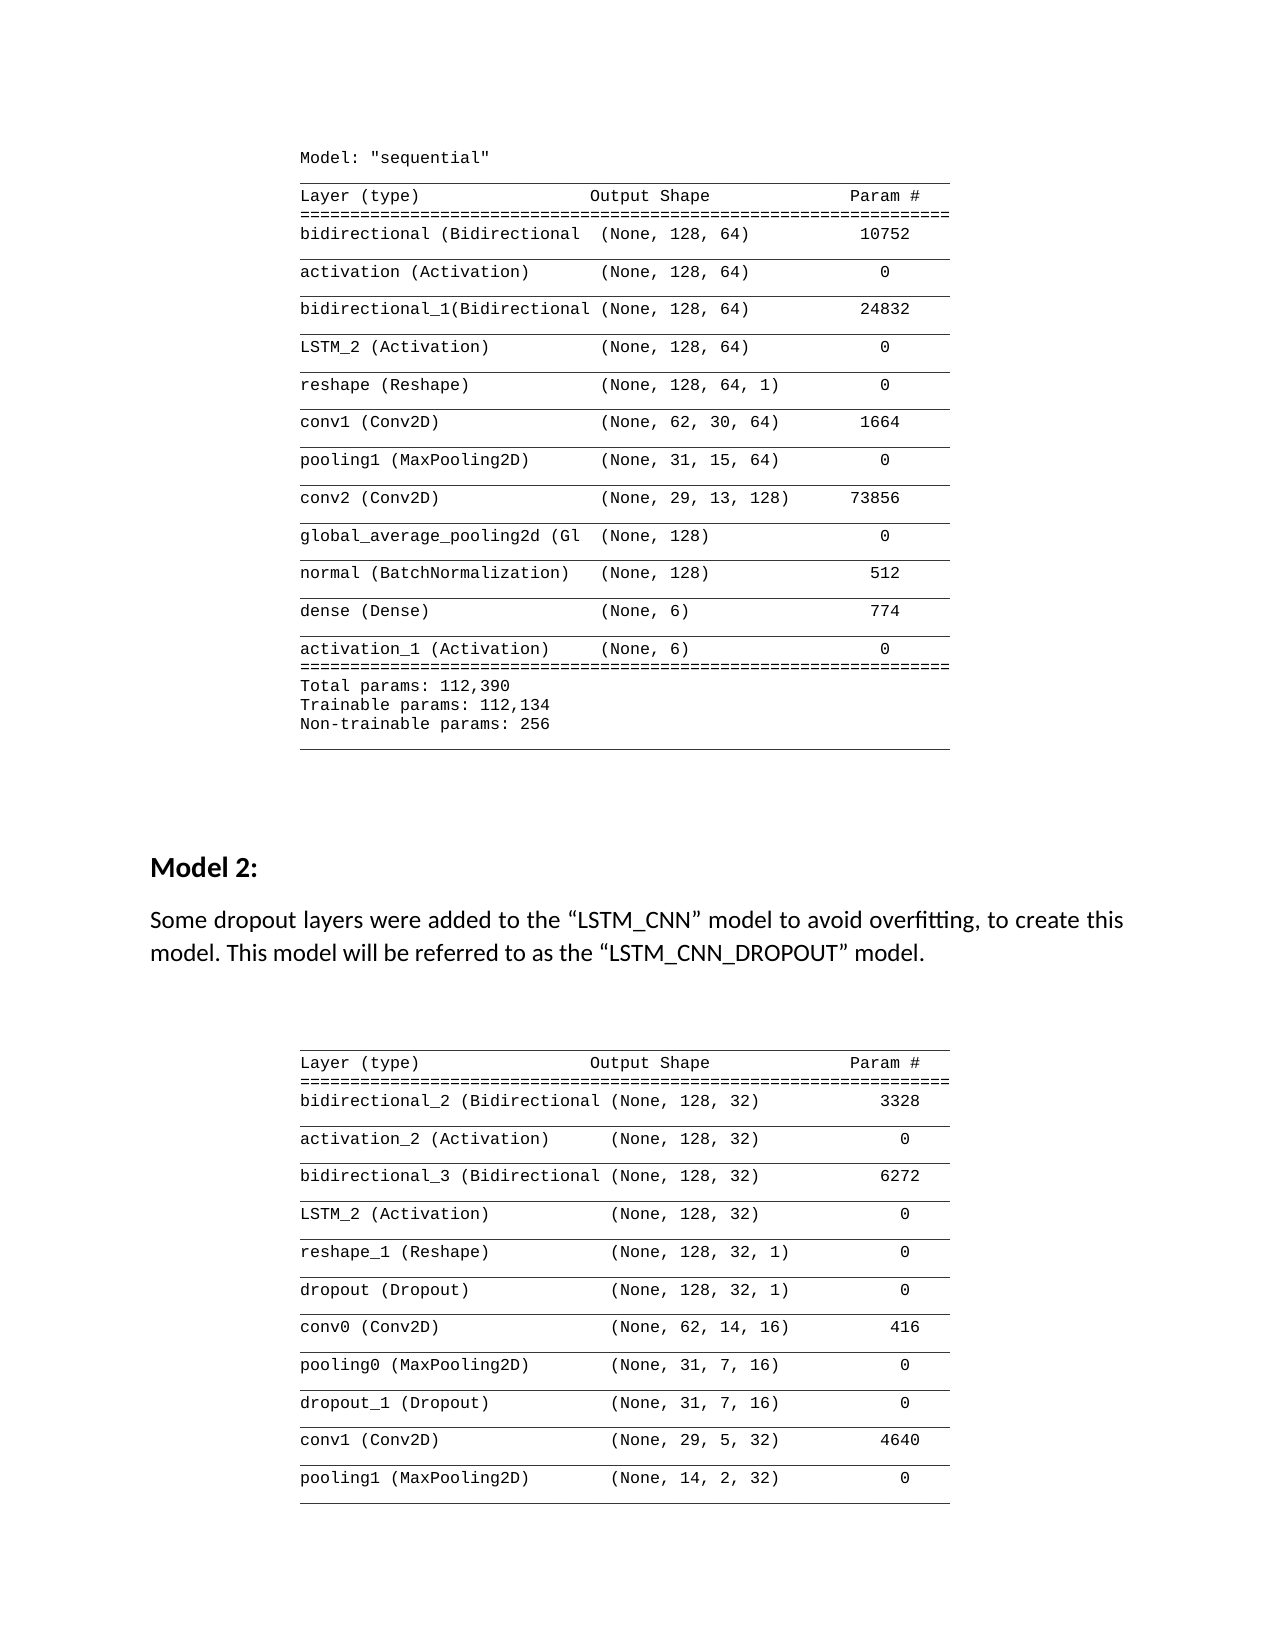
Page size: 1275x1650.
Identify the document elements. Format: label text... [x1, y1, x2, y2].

text Total params: 112,390 [300, 678, 1125, 697]
text _________________________________________________________________ [300, 244, 1125, 263]
text activation_2 (Activation) (None, 128, 32) 0 [300, 1130, 1125, 1149]
text conv1 (Conv2D) (None, 29, 5, 32) 4640 [300, 1432, 1125, 1451]
text _________________________________________________________________ [300, 1036, 1125, 1055]
text reshape_1 (Reshape) (None, 128, 32, 1) 0 [300, 1243, 1125, 1262]
text _________________________________________________________________ [300, 169, 1125, 188]
text Some dropout layers were added to the “LSTM_CNN” model to avoid overfitting, to create this model. This model will be referred to as the “LSTM_CNN_DROPOUT” model. [150, 904, 1125, 967]
text _________________________________________________________________ [300, 395, 1125, 414]
text _________________________________________________________________ [300, 1262, 1125, 1281]
text global_average_pooling2d (Gl (None, 128) 0 [300, 527, 1125, 546]
text Layer (type) Output Shape Param # [300, 1055, 1125, 1074]
text _________________________________________________________________ [300, 357, 1125, 376]
text ================================================================= [300, 659, 1125, 678]
text ================================================================= [300, 1074, 1125, 1092]
text conv1 (Conv2D) (None, 62, 30, 64) 1664 [300, 414, 1125, 433]
text Layer (type) Output Shape Param # [300, 188, 1125, 207]
text _________________________________________________________________ [300, 621, 1125, 640]
text dense (Dense) (None, 6) 774 [300, 602, 1125, 621]
text _________________________________________________________________ [300, 546, 1125, 565]
text _________________________________________________________________ [300, 1149, 1125, 1168]
text _________________________________________________________________ [300, 1224, 1125, 1243]
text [300, 1488, 1125, 1507]
text bidirectional_3 (Bidirectional (None, 128, 32) 6272 [300, 1168, 1125, 1187]
text _________________________________________________________________ [300, 282, 1125, 301]
text _________________________________________________________________ [300, 734, 1125, 753]
text pooling1 (MaxPooling2D) (None, 14, 2, 32) 0 [300, 1469, 1125, 1488]
text _________________________________________________________________ [300, 471, 1125, 489]
text reshape (Reshape) (None, 128, 64, 1) 0 [300, 376, 1125, 395]
text bidirectional_2 (Bidirectional (None, 128, 32) 3328 [300, 1092, 1125, 1111]
text normal (BatchNormalization) (None, 128) 512 [300, 565, 1125, 584]
text _________________________________________________________________ [300, 1187, 1125, 1206]
text activation_1 (Activation) (None, 6) 0 [300, 640, 1125, 659]
text dropout_1 (Dropout) (None, 31, 7, 16) 0 [300, 1394, 1125, 1413]
text LSTM_2 (Activation) (None, 128, 32) 0 [300, 1206, 1125, 1224]
text bidirectional (Bidirectional (None, 128, 64) 10752 [300, 225, 1125, 244]
text bidirectional_1(Bidirectional (None, 128, 64) 24832 [300, 301, 1125, 320]
text _________________________________________________________________ [300, 320, 1125, 338]
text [300, 1451, 1125, 1469]
text _________________________________________________________________ [300, 1413, 1125, 1432]
text Model: "sequential" [300, 150, 1125, 169]
text _________________________________________________________________ [300, 1300, 1125, 1319]
text dropout (Dropout) (None, 128, 32, 1) 0 [300, 1281, 1125, 1300]
text _________________________________________________________________ [300, 584, 1125, 602]
text ================================================================= [300, 207, 1125, 225]
text _________________________________________________________________ [300, 433, 1125, 452]
text conv0 (Conv2D) (None, 62, 14, 16) 416 [300, 1319, 1125, 1338]
text _________________________________________________________________ [300, 1375, 1125, 1394]
text Trainable params: 112,134 [300, 697, 1125, 716]
text _________________________________________________________________ [300, 508, 1125, 527]
text Model 2: [150, 849, 1125, 884]
text Non-trainable params: 256 [300, 716, 1125, 734]
text _________________________________________________________________ [300, 1338, 1125, 1356]
text pooling1 (MaxPooling2D) (None, 31, 15, 64) 0 [300, 452, 1125, 471]
text activation (Activation) (None, 128, 64) 0 [300, 263, 1125, 282]
text conv2 (Conv2D) (None, 29, 13, 128) 73856 [300, 489, 1125, 508]
text LSTM_2 (Activation) (None, 128, 64) 0 [300, 338, 1125, 357]
text pooling0 (MaxPooling2D) (None, 31, 7, 16) 0 [300, 1356, 1125, 1375]
text _________________________________________________________________ [300, 1111, 1125, 1130]
